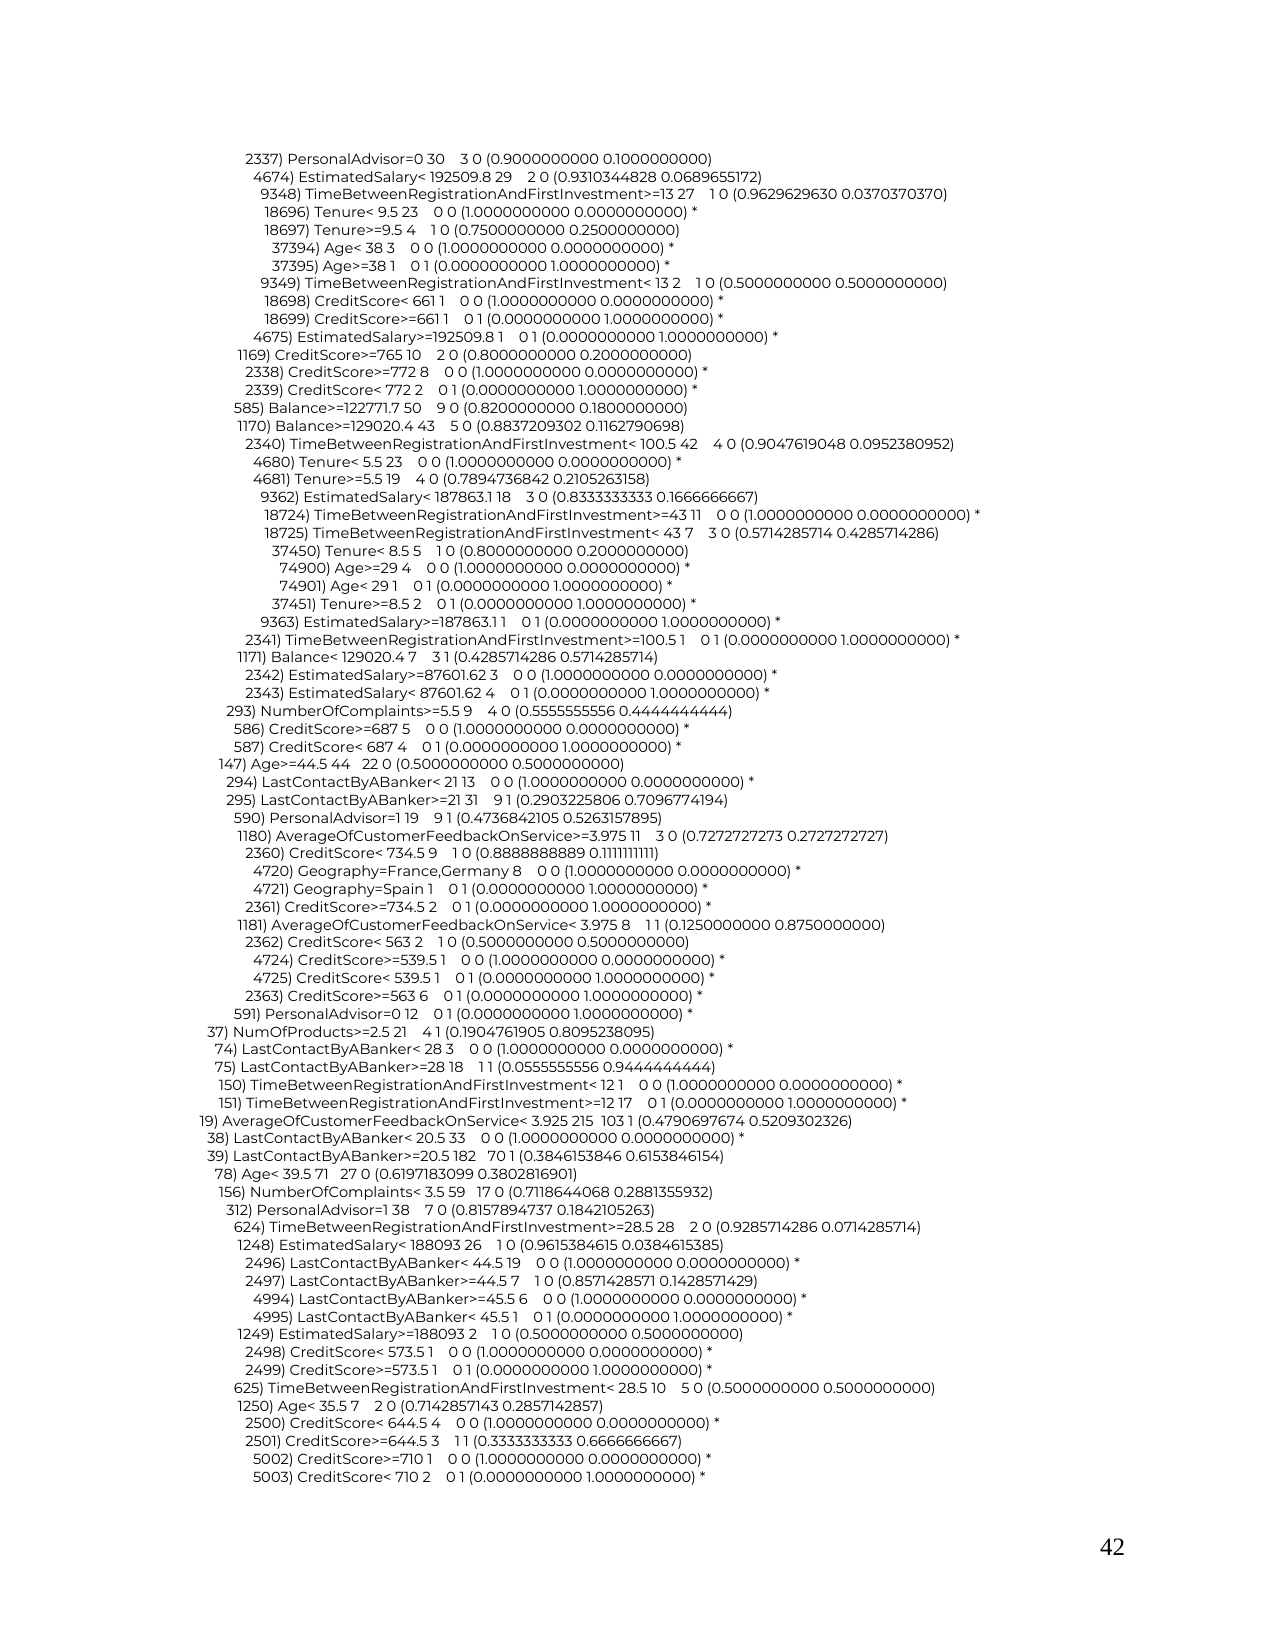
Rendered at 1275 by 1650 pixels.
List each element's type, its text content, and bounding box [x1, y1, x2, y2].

text 5003) CreditScore< 710 2 0 1 (0.0000000000 1.0000000000) * [150, 1468, 1125, 1486]
text 586) CreditScore>=687 5 0 0 (1.0000000000 0.0000000000) * [150, 720, 1125, 738]
text 37394) Age< 38 3 0 0 (1.0000000000 0.0000000000) * [150, 239, 1125, 257]
text 4994) LastContactByABanker>=45.5 6 0 0 (1.0000000000 0.0000000000) * [150, 1290, 1125, 1308]
text 151) TimeBetweenRegistrationAndFirstInvestment>=12 17 0 1 (0.0000000000 1.0000000000) * [150, 1094, 1125, 1112]
text 2361) CreditScore>=734.5 2 0 1 (0.0000000000 1.0000000000) * [150, 898, 1125, 916]
text 294) LastContactByABanker< 21 13 0 0 (1.0000000000 0.0000000000) * [150, 773, 1125, 791]
text 2340) TimeBetweenRegistrationAndFirstInvestment< 100.5 42 4 0 (0.9047619048 0.0952380952) [150, 435, 1125, 453]
text 18725) TimeBetweenRegistrationAndFirstInvestment< 43 7 3 0 (0.5714285714 0.4285714286) [150, 524, 1125, 542]
text 39) LastContactByABanker>=20.5 182 70 1 (0.3846153846 0.6153846154) [150, 1147, 1125, 1165]
text 156) NumberOfComplaints< 3.5 59 17 0 (0.7118644068 0.2881355932) [150, 1183, 1125, 1201]
text 590) PersonalAdvisor=1 19 9 1 (0.4736842105 0.5263157895) [150, 809, 1125, 827]
text 9349) TimeBetweenRegistrationAndFirstInvestment< 13 2 1 0 (0.5000000000 0.5000000000) [150, 275, 1125, 292]
text 5002) CreditScore>=710 1 0 0 (1.0000000000 0.0000000000) * [150, 1450, 1125, 1468]
text 1248) EstimatedSalary< 188093 26 1 0 (0.9615384615 0.0384615385) [150, 1237, 1125, 1254]
text 18699) CreditScore>=661 1 0 1 (0.0000000000 1.0000000000) * [150, 310, 1125, 328]
text 4721) Geography=Spain 1 0 1 (0.0000000000 1.0000000000) * [150, 880, 1125, 898]
text 74) LastContactByABanker< 28 3 0 0 (1.0000000000 0.0000000000) * [150, 1041, 1125, 1058]
text 1171) Balance< 129020.4 7 3 1 (0.4285714286 0.5714285714) [150, 649, 1125, 667]
text 37451) Tenure>=8.5 2 0 1 (0.0000000000 1.0000000000) * [150, 595, 1125, 613]
text 2363) CreditScore>=563 6 0 1 (0.0000000000 1.0000000000) * [150, 987, 1125, 1005]
text 1181) AverageOfCustomerFeedbackOnService< 3.975 8 1 1 (0.1250000000 0.8750000000) [150, 916, 1125, 934]
text 1170) Balance>=129020.4 43 5 0 (0.8837209302 0.1162790698) [150, 417, 1125, 435]
text 1169) CreditScore>=765 10 2 0 (0.8000000000 0.2000000000) [150, 346, 1125, 364]
text 591) PersonalAdvisor=0 12 0 1 (0.0000000000 1.0000000000) * [150, 1005, 1125, 1023]
text 38) LastContactByABanker< 20.5 33 0 0 (1.0000000000 0.0000000000) * [150, 1130, 1125, 1147]
text 9362) EstimatedSalary< 187863.1 18 3 0 (0.8333333333 0.1666666667) [150, 488, 1125, 506]
text 587) CreditScore< 687 4 0 1 (0.0000000000 1.0000000000) * [150, 738, 1125, 756]
text 4674) EstimatedSalary< 192509.8 29 2 0 (0.9310344828 0.0689655172) [150, 168, 1125, 186]
text 624) TimeBetweenRegistrationAndFirstInvestment>=28.5 28 2 0 (0.9285714286 0.0714285714) [150, 1219, 1125, 1237]
text 2498) CreditScore< 573.5 1 0 0 (1.0000000000 0.0000000000) * [150, 1343, 1125, 1361]
text 4724) CreditScore>=539.5 1 0 0 (1.0000000000 0.0000000000) * [150, 952, 1125, 969]
text 1249) EstimatedSalary>=188093 2 1 0 (0.5000000000 0.5000000000) [150, 1326, 1125, 1343]
text 18696) Tenure< 9.5 23 0 0 (1.0000000000 0.0000000000) * [150, 203, 1125, 221]
text 2499) CreditScore>=573.5 1 0 1 (0.0000000000 1.0000000000) * [150, 1361, 1125, 1379]
text 1180) AverageOfCustomerFeedbackOnService>=3.975 11 3 0 (0.7272727273 0.2727272727) [150, 827, 1125, 845]
text 18724) TimeBetweenRegistrationAndFirstInvestment>=43 11 0 0 (1.0000000000 0.0000000000) * [150, 506, 1125, 524]
text 2500) CreditScore< 644.5 4 0 0 (1.0000000000 0.0000000000) * [150, 1415, 1125, 1432]
text 2341) TimeBetweenRegistrationAndFirstInvestment>=100.5 1 0 1 (0.0000000000 1.0000000000) * [150, 631, 1125, 649]
text 2501) CreditScore>=644.5 3 1 1 (0.3333333333 0.6666666667) [150, 1432, 1125, 1450]
text 75) LastContactByABanker>=28 18 1 1 (0.0555555556 0.9444444444) [150, 1058, 1125, 1076]
text 625) TimeBetweenRegistrationAndFirstInvestment< 28.5 10 5 0 (0.5000000000 0.5000000000) [150, 1379, 1125, 1397]
text 4725) CreditScore< 539.5 1 0 1 (0.0000000000 1.0000000000) * [150, 969, 1125, 987]
text 293) NumberOfComplaints>=5.5 9 4 0 (0.5555555556 0.4444444444) [150, 702, 1125, 720]
text 295) LastContactByABanker>=21 31 9 1 (0.2903225806 0.7096774194) [150, 791, 1125, 809]
text 18698) CreditScore< 661 1 0 0 (1.0000000000 0.0000000000) * [150, 292, 1125, 310]
text 2338) CreditScore>=772 8 0 0 (1.0000000000 0.0000000000) * [150, 364, 1125, 382]
text 74901) Age< 29 1 0 1 (0.0000000000 1.0000000000) * [150, 577, 1125, 595]
text 19) AverageOfCustomerFeedbackOnService< 3.925 215 103 1 (0.4790697674 0.5209302326) [150, 1112, 1125, 1130]
text 9348) TimeBetweenRegistrationAndFirstInvestment>=13 27 1 0 (0.9629629630 0.0370370370) [150, 186, 1125, 203]
text 4720) Geography=France,Germany 8 0 0 (1.0000000000 0.0000000000) * [150, 862, 1125, 880]
text 9363) EstimatedSalary>=187863.1 1 0 1 (0.0000000000 1.0000000000) * [150, 613, 1125, 631]
text 37395) Age>=38 1 0 1 (0.0000000000 1.0000000000) * [150, 257, 1125, 275]
text 147) Age>=44.5 44 22 0 (0.5000000000 0.5000000000) [150, 756, 1125, 773]
text 1250) Age< 35.5 7 2 0 (0.7142857143 0.2857142857) [150, 1397, 1125, 1415]
text 150) TimeBetweenRegistrationAndFirstInvestment< 12 1 0 0 (1.0000000000 0.0000000000) * [150, 1076, 1125, 1094]
text 4680) Tenure< 5.5 23 0 0 (1.0000000000 0.0000000000) * [150, 453, 1125, 471]
text 74900) Age>=29 4 0 0 (1.0000000000 0.0000000000) * [150, 560, 1125, 577]
text 312) PersonalAdvisor=1 38 7 0 (0.8157894737 0.1842105263) [150, 1201, 1125, 1219]
text 2497) LastContactByABanker>=44.5 7 1 0 (0.8571428571 0.1428571429) [150, 1272, 1125, 1290]
text 4681) Tenure>=5.5 19 4 0 (0.7894736842 0.2105263158) [150, 471, 1125, 488]
text 37) NumOfProducts>=2.5 21 4 1 (0.1904761905 0.8095238095) [150, 1023, 1125, 1041]
text 2337) PersonalAdvisor=0 30 3 0 (0.9000000000 0.1000000000) [150, 150, 1125, 168]
text 4675) EstimatedSalary>=192509.8 1 0 1 (0.0000000000 1.0000000000) * [150, 328, 1125, 346]
text 18697) Tenure>=9.5 4 1 0 (0.7500000000 0.2500000000) [150, 221, 1125, 239]
text 2343) EstimatedSalary< 87601.62 4 0 1 (0.0000000000 1.0000000000) * [150, 684, 1125, 702]
text 2339) CreditScore< 772 2 0 1 (0.0000000000 1.0000000000) * [150, 382, 1125, 399]
text 2496) LastContactByABanker< 44.5 19 0 0 (1.0000000000 0.0000000000) * [150, 1254, 1125, 1272]
text 4995) LastContactByABanker< 45.5 1 0 1 (0.0000000000 1.0000000000) * [150, 1308, 1125, 1326]
text 2360) CreditScore< 734.5 9 1 0 (0.8888888889 0.1111111111) [150, 845, 1125, 862]
text 585) Balance>=122771.7 50 9 0 (0.8200000000 0.1800000000) [150, 399, 1125, 417]
text 2362) CreditScore< 563 2 1 0 (0.5000000000 0.5000000000) [150, 934, 1125, 952]
text 2342) EstimatedSalary>=87601.62 3 0 0 (1.0000000000 0.0000000000) * [150, 667, 1125, 684]
text 37450) Tenure< 8.5 5 1 0 (0.8000000000 0.2000000000) [150, 542, 1125, 560]
text 78) Age< 39.5 71 27 0 (0.6197183099 0.3802816901) [150, 1165, 1125, 1183]
